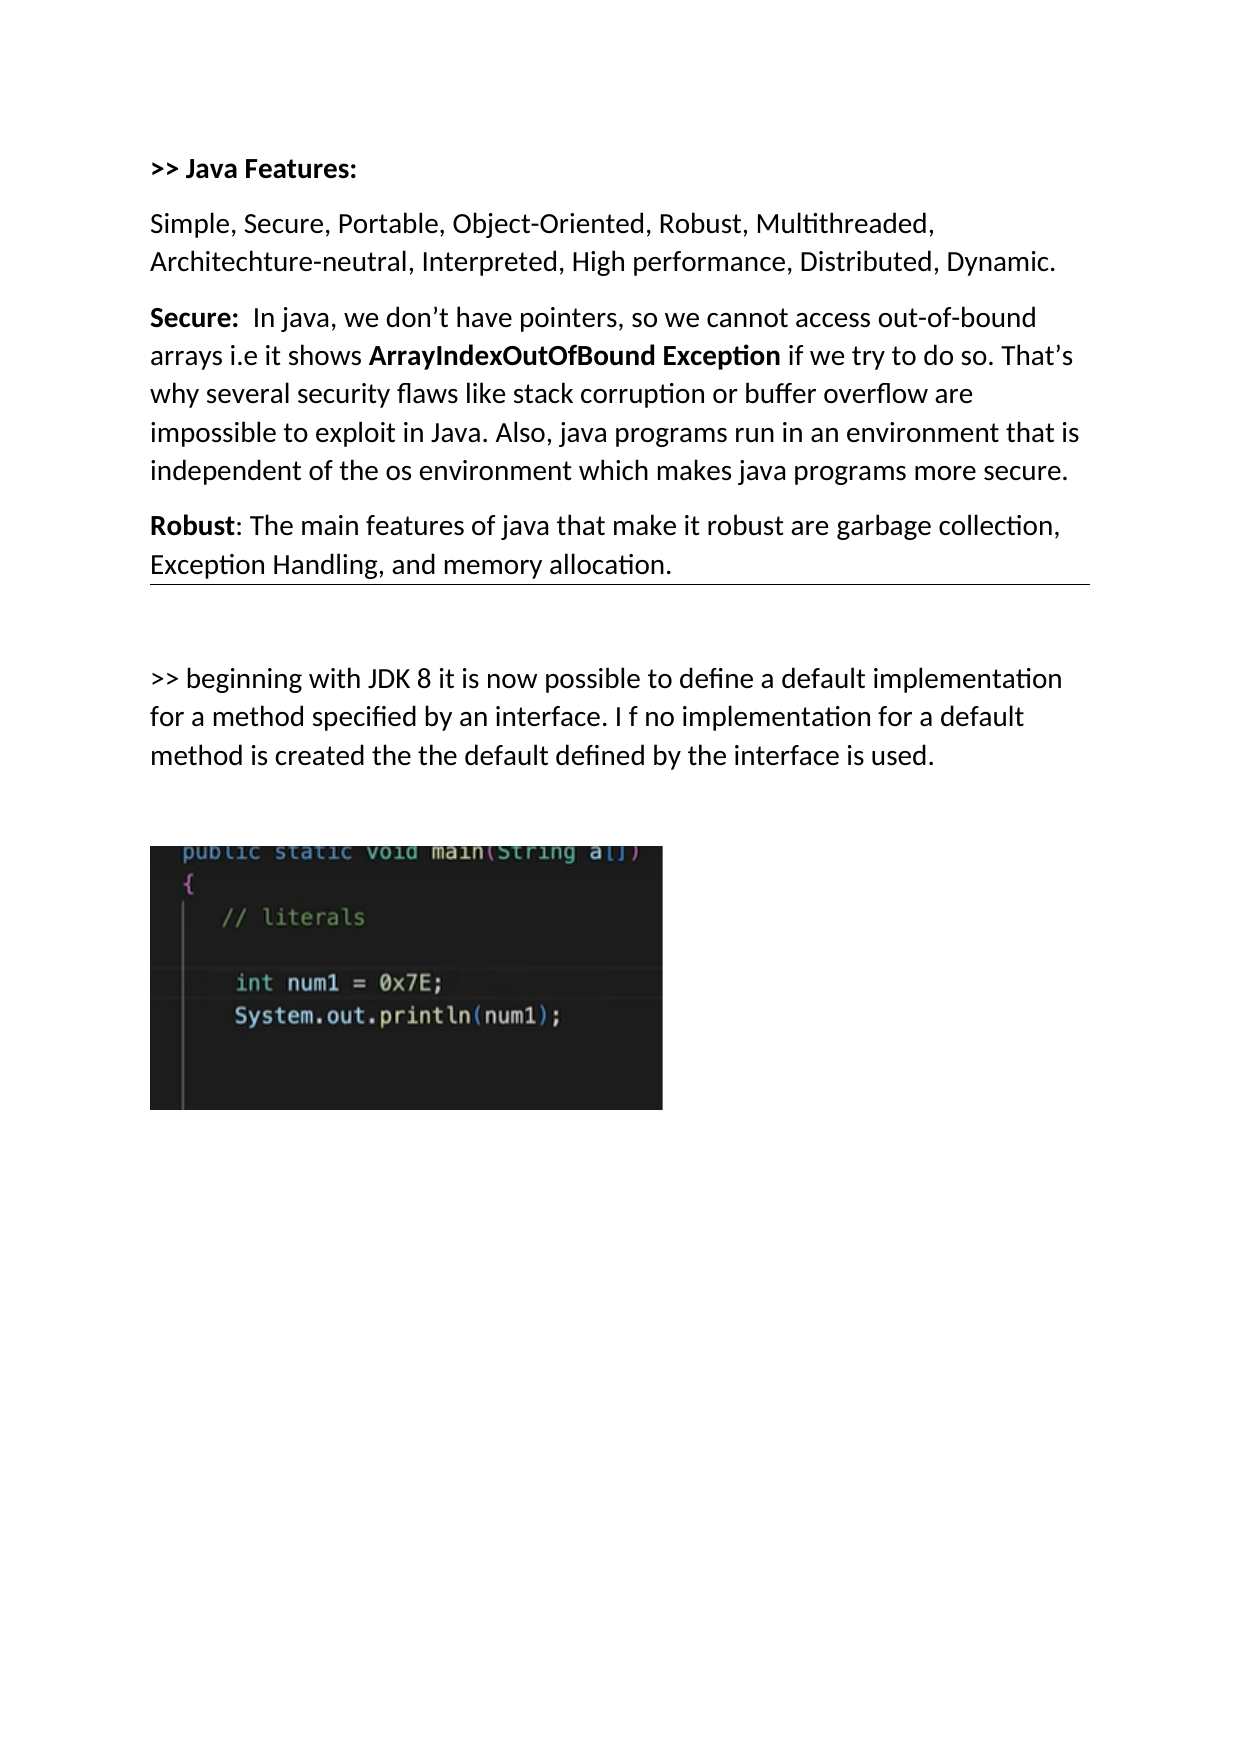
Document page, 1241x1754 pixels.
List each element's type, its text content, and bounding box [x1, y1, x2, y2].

text Simple, Secure, Portable, Object-Oriented, Robust, Multithreaded, Architechture-neutral, Interpreted, High performance, Distributed, Dynamic. [150, 205, 1090, 279]
picture [150, 846, 663, 1110]
text >> beginning with JDK 8 it is now possible to define a default implementation for a method specified by an interface. I f no implementation for a default method is created the the default defined by the interface is used. [150, 660, 1090, 772]
text Secure: In java, we don’t have pointers, so we cannot access out-of-bound arrays i.e it shows ArrayIndexOutOfBound Exception if we try to do so. That’s why several security flaws like stack corruption or buffer overflow are impossible to exploit in Java. Also, java programs run in an environment that is independent of the os environment which makes java programs more secure. [150, 299, 1090, 488]
text Robust: The main features of java that make it robust are garbage collection, Exception Handling, and memory allocation. [150, 507, 1090, 584]
text >> Java Features: [150, 150, 1090, 186]
